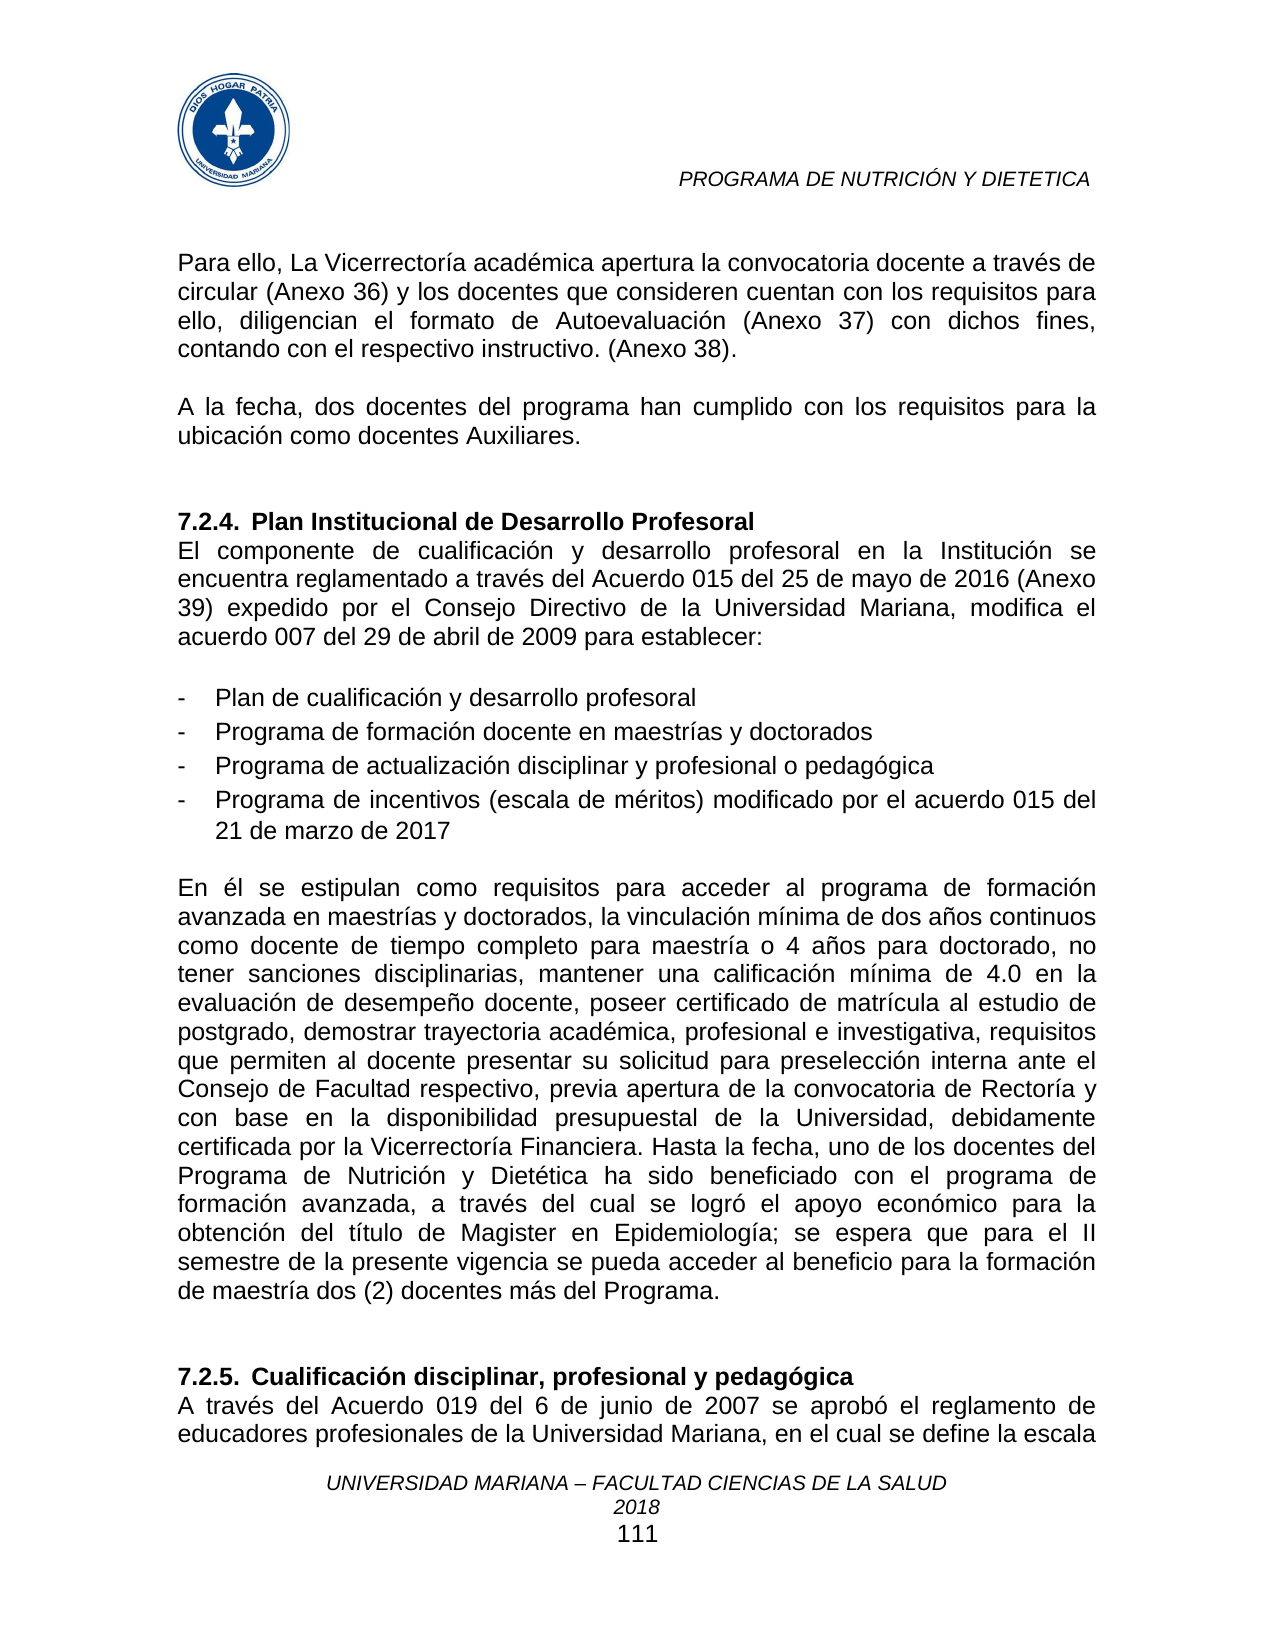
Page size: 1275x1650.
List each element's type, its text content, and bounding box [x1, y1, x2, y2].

subtitle Plan Institucional de Desarrollo Profesoral [177, 507, 1098, 536]
subtitle Cualificación disciplinar, profesional y pedagógica [177, 1362, 1098, 1391]
list Programa de formación docente en maestrías y doctorados [177, 713, 1098, 748]
text El componente de cualificación y desarrollo profesoral en la Institución se encuentra reglamentado a través del Acuerdo 015 del 25 de mayo de 2016 (Anexo 39) expedido por el Consejo Directivo de la Universidad Mariana, modifica el acuerdo 007 del 29 de abril de 2009 para establecer: [177, 536, 1098, 651]
list Programa de incentivos (escala de méritos) modificado por el acuerdo 015 del 21 de marzo de 2017 [177, 782, 1098, 844]
text A la fecha, dos docentes del programa han cumplido con los requisitos para la ubicación como docentes Auxiliares. [177, 392, 1098, 449]
text En él se estipulan como requisitos para acceder al programa de formación avanzada en maestrías y doctorados, la vinculación mínima de dos años continuos como docente de tiempo completo para maestría o 4 años para doctorado, no tener sanciones disciplinarias, mantener una calificación mínima de 4.0 en la evaluación de desempeño docente, poseer certificado de matrícula al estudio de postgrado, demostrar trayectoria académica, profesional e investigativa, requisitos que permiten al docente presentar su solicitud para preselección interna ante el Consejo de Facultad respectivo, previa apertura de la convocatoria de Rectoría y con base en la disponibilidad presupuestal de la Universidad, debidamente certificada por la Vicerrectoría Financiera. Hasta la fecha, uno de los docentes del Programa de Nutrición y Dietética ha sido beneficiado con el programa de formación avanzada, a través del cual se logró el apoyo económico para la obtención del título de Magister en Epidemiología; se espera que para el II semestre de la presente vigencia se pueda acceder al beneficio para la formación de maestría dos (2) docentes más del Programa. [177, 873, 1098, 1304]
text Para ello, La Vicerrectoría académica apertura la convocatoria docente a través de circular (Anexo 36) y los docentes que consideren cuentan con los requisitos para ello, diligencian el formato de Autoevaluación (Anexo 37) con dichos fines, contando con el respectivo instructivo. (Anexo 38). [177, 248, 1098, 363]
list Plan de cualificación y desarrollo profesoral [177, 679, 1098, 713]
list Programa de actualización disciplinar y profesional o pedagógica [177, 748, 1098, 782]
picture [177, 73, 290, 187]
